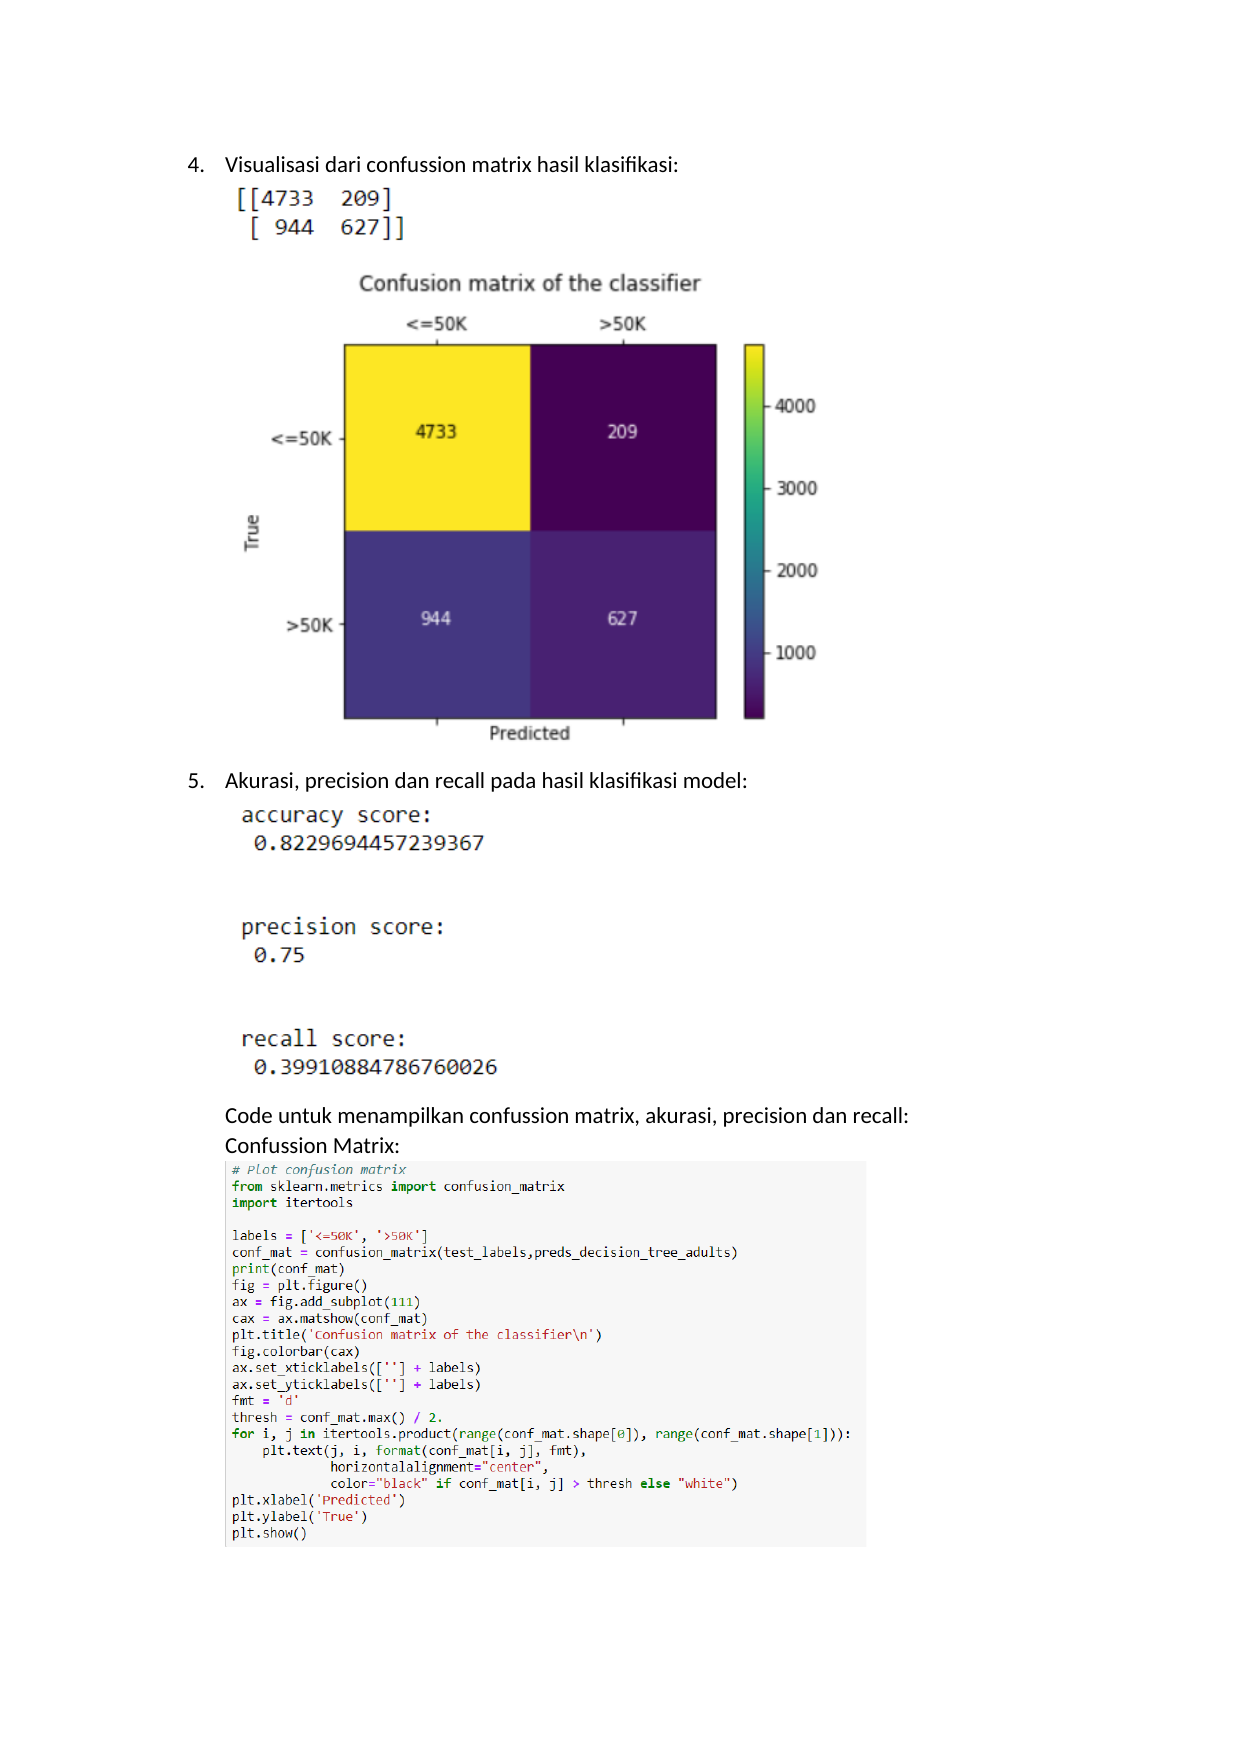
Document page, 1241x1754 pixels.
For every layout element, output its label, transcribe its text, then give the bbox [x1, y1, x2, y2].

list Visualisasi dari confussion matrix hasil klasifikasi: [187, 150, 1090, 178]
picture [225, 796, 555, 1099]
picture [225, 180, 907, 764]
list Code untuk menampilkan confussion matrix, akurasi, precision dan recall: [225, 1101, 1090, 1129]
picture [225, 1161, 867, 1547]
list Confussion Matrix: [225, 1131, 1090, 1159]
list Akurasi, precision dan recall pada hasil klasifikasi model: [187, 766, 1090, 794]
